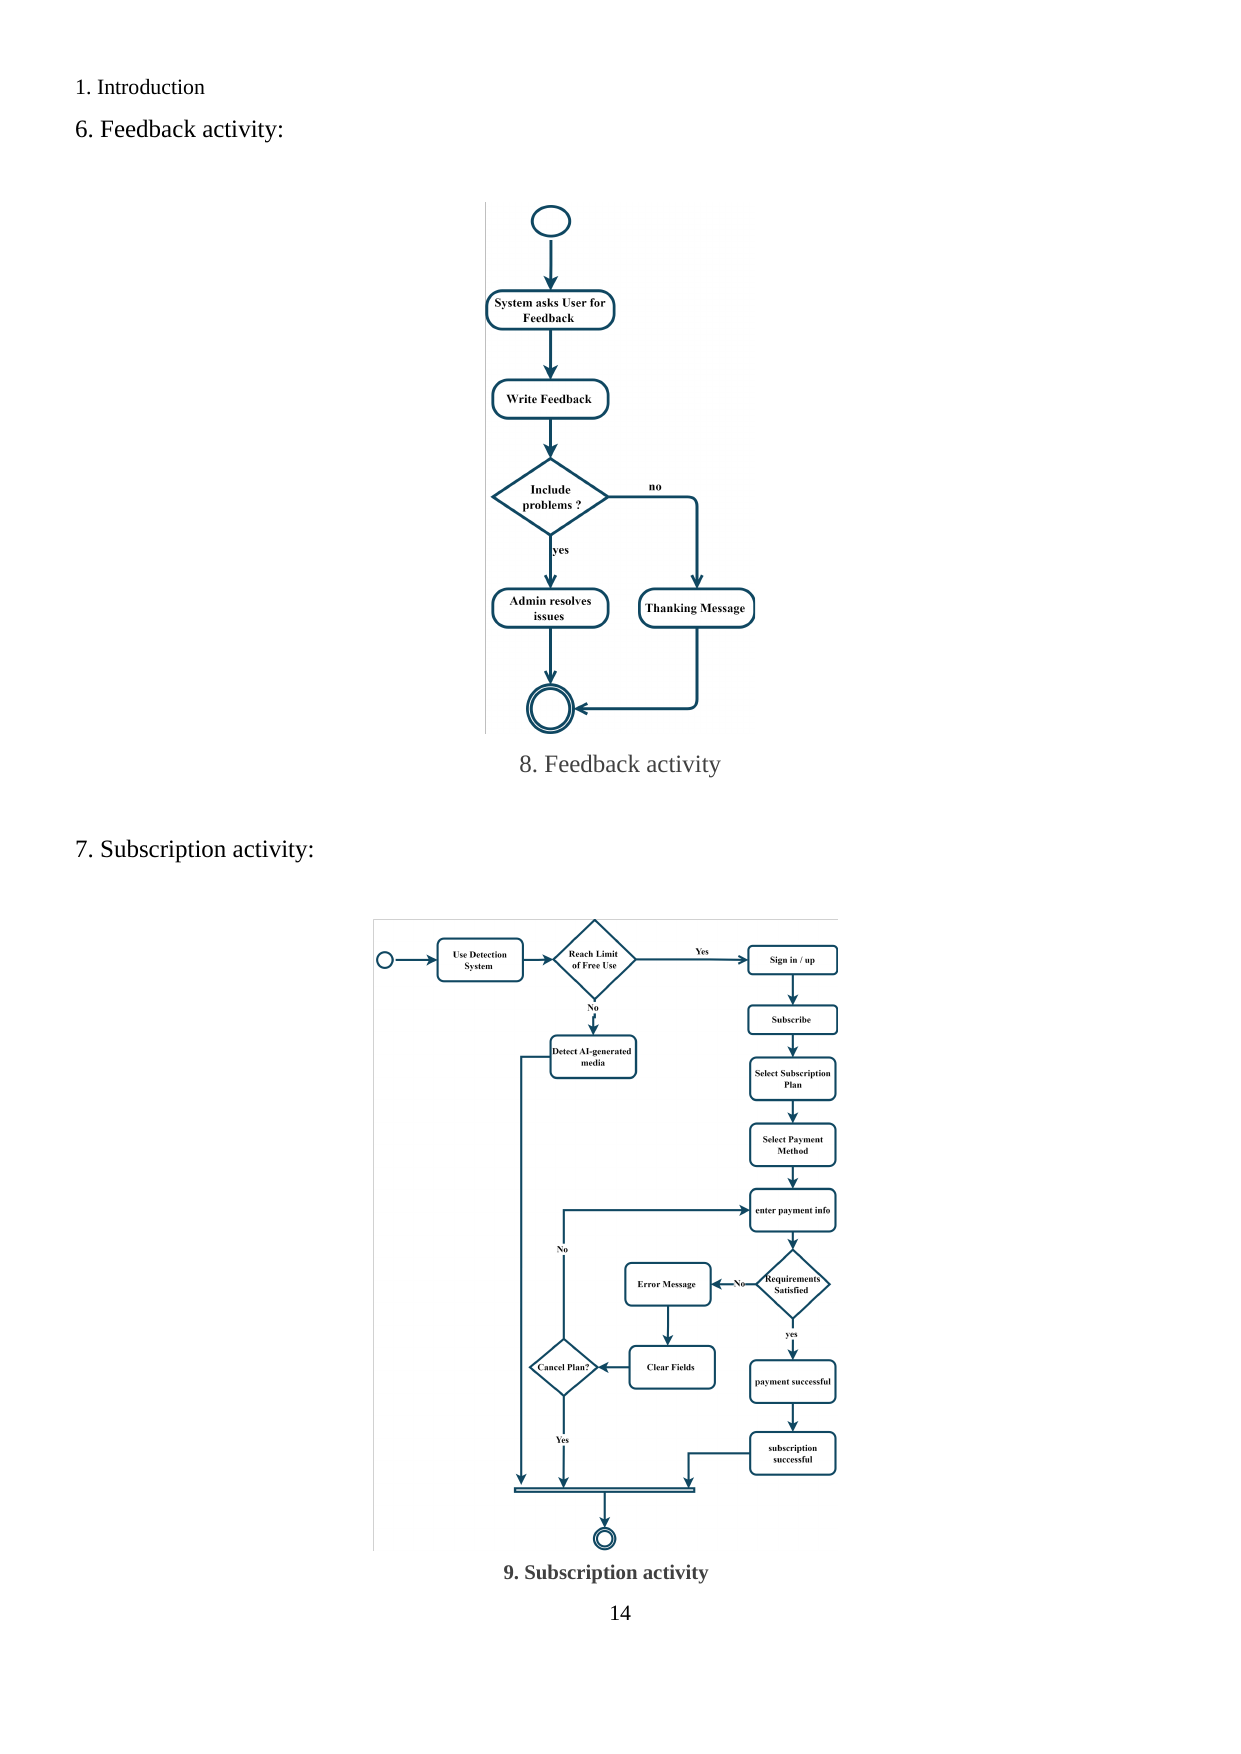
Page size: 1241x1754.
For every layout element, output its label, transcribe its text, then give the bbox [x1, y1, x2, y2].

text 7. Subscription activity: [75, 834, 1165, 863]
picture [373, 919, 838, 1551]
picture [485, 202, 755, 734]
text 6. Feedback activity: [75, 114, 1165, 143]
text 8. Feedback activity [75, 749, 1165, 778]
